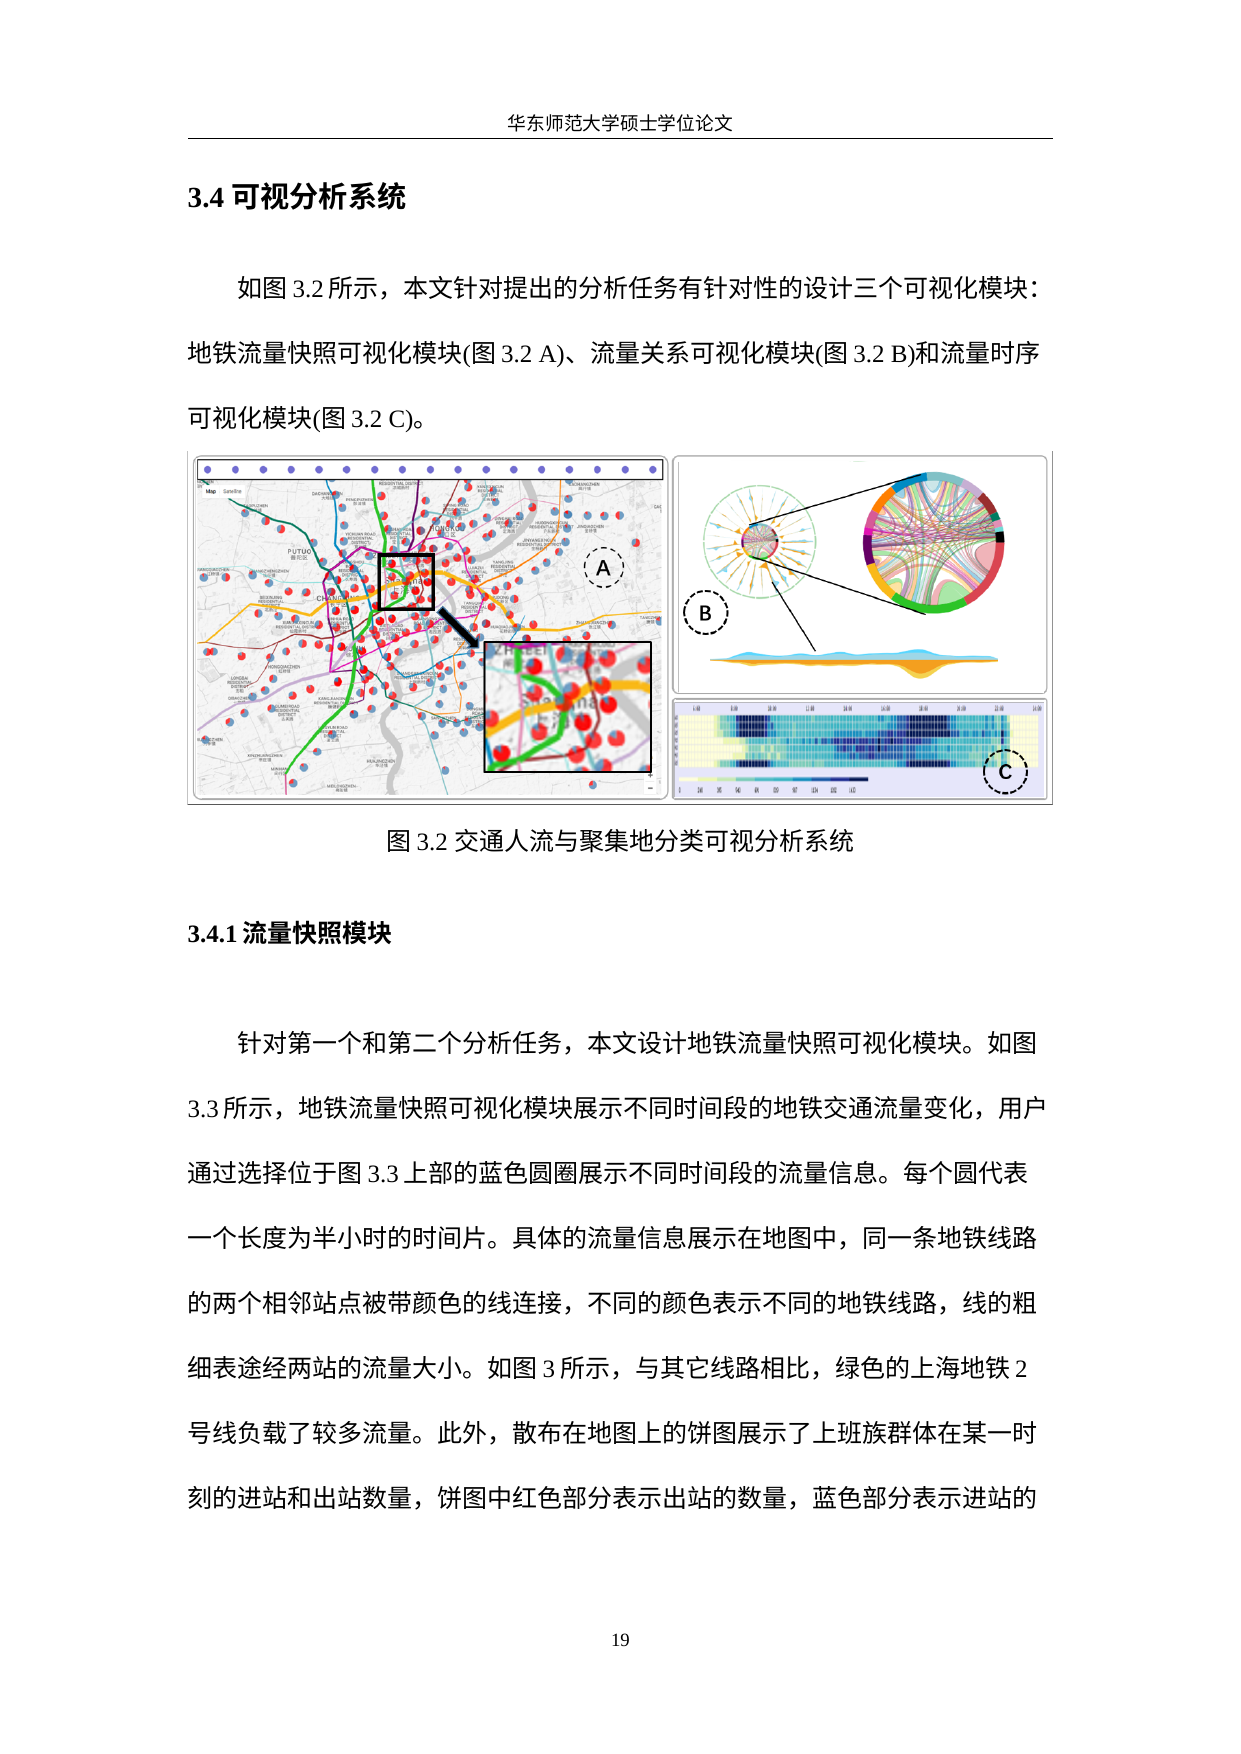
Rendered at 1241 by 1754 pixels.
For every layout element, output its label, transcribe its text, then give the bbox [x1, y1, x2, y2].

text 如图3.2所示，本文针对提出的分析任务有针对性的设计三个可视化模块：地铁流量快照可视化模块(图3.2 A)、流量关系可视化模块(图3.2 B)和流量时序可视化模块(图3.2 C)。 [187, 254, 1053, 449]
text 3.4.1流量快照模块 [187, 899, 1053, 964]
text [187, 1009, 1053, 1529]
picture [187, 451, 1053, 805]
text 图3.2 交通人流与聚集地分类可视分析系统 [187, 807, 1053, 872]
subtitle 3.4 可视分析系统 [187, 162, 1053, 227]
